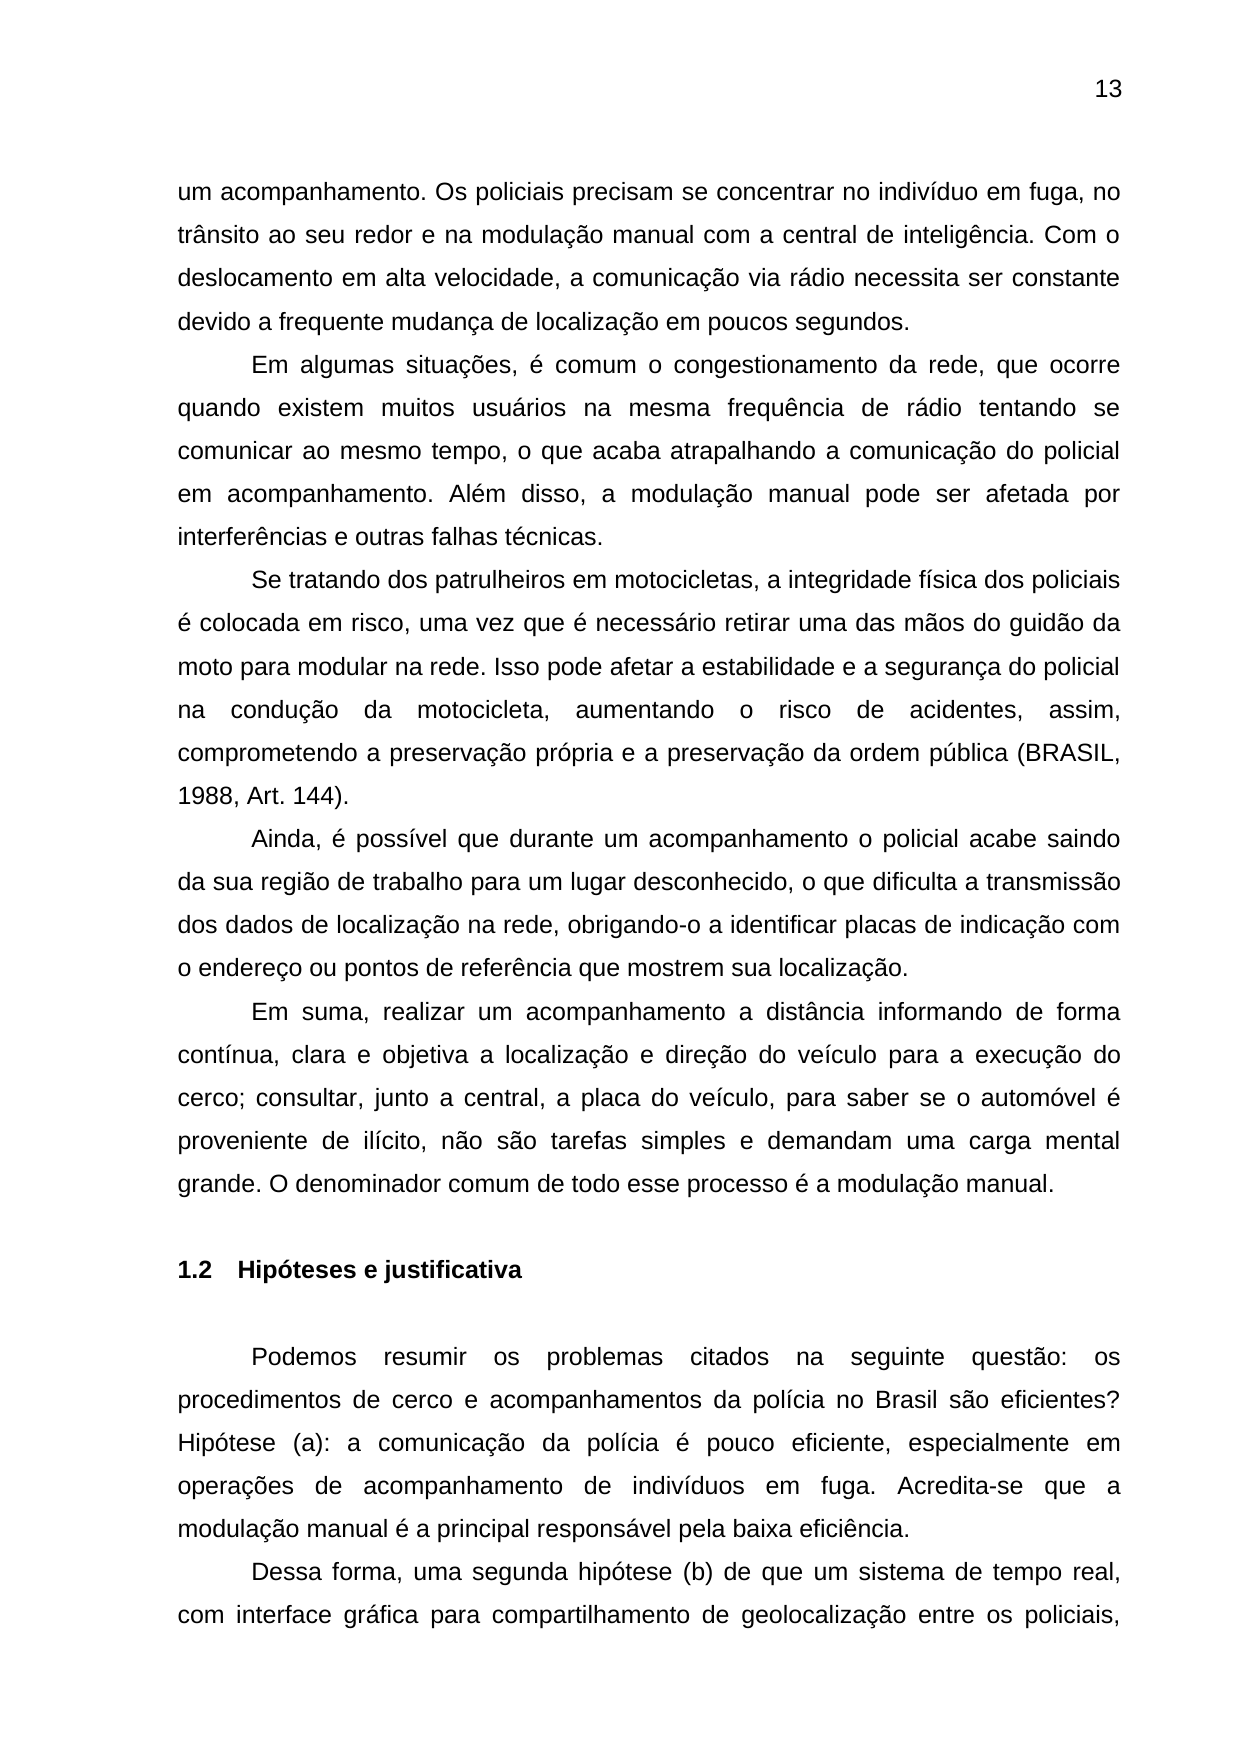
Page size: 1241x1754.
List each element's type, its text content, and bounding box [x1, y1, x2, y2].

text Ainda, é possível que durante um acompanhamento o policial acabe saindo da sua região de trabalho para um lugar desconhecido, o que dificulta a transmissão dos dados de localização na rede, obrigando-o a identificar placas de indicação com o endereço ou pontos de referência que mostrem sua localização. [177, 824, 1122, 982]
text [177, 177, 1122, 335]
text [177, 1557, 1122, 1629]
subtitle Hipóteses e justificativa [177, 1255, 1122, 1284]
text Se tratando dos patrulheiros em motocicletas, a integridade física dos policiais é colocada em risco, uma vez que é necessário retirar uma das mãos do guidão da moto para modular na rede. Isso pode afetar a estabilidade e a segurança do policial na condução da motocicleta, aumentando o risco de acidentes, assim, comprometendo a preservação própria e a preservação da ordem pública (BRASIL, 1988, Art. 144). [177, 565, 1122, 810]
text Podemos resumir os problemas citados na seguinte questão: os procedimentos de cerco e acompanhamentos da polícia no Brasil são eficientes? Hipótese (a): a comunicação da polícia é pouco eficiente, especialmente em operações de acompanhamento de indivíduos em fuga. Acredita-se que a modulação manual é a principal responsável pela baixa eficiência. [177, 1342, 1122, 1543]
text Em suma, realizar um acompanhamento a distância informando de forma contínua, clara e objetiva a localização e direção do veículo para a execução do cerco; consultar, junto a central, a placa do veículo, para saber se o automóvel é proveniente de ilícito, não são tarefas simples e demandam uma carga mental grande. O denominador comum de todo esse processo é a modulação manual. [177, 997, 1122, 1198]
text Em algumas situações, é comum o congestionamento da rede, que ocorre quando existem muitos usuários na mesma frequência de rádio tentando se comunicar ao mesmo tempo, o que acaba atrapalhando a comunicação do policial em acompanhamento. Além disso, a modulação manual pode ser afetada por interferências e outras falhas técnicas. [177, 350, 1122, 551]
